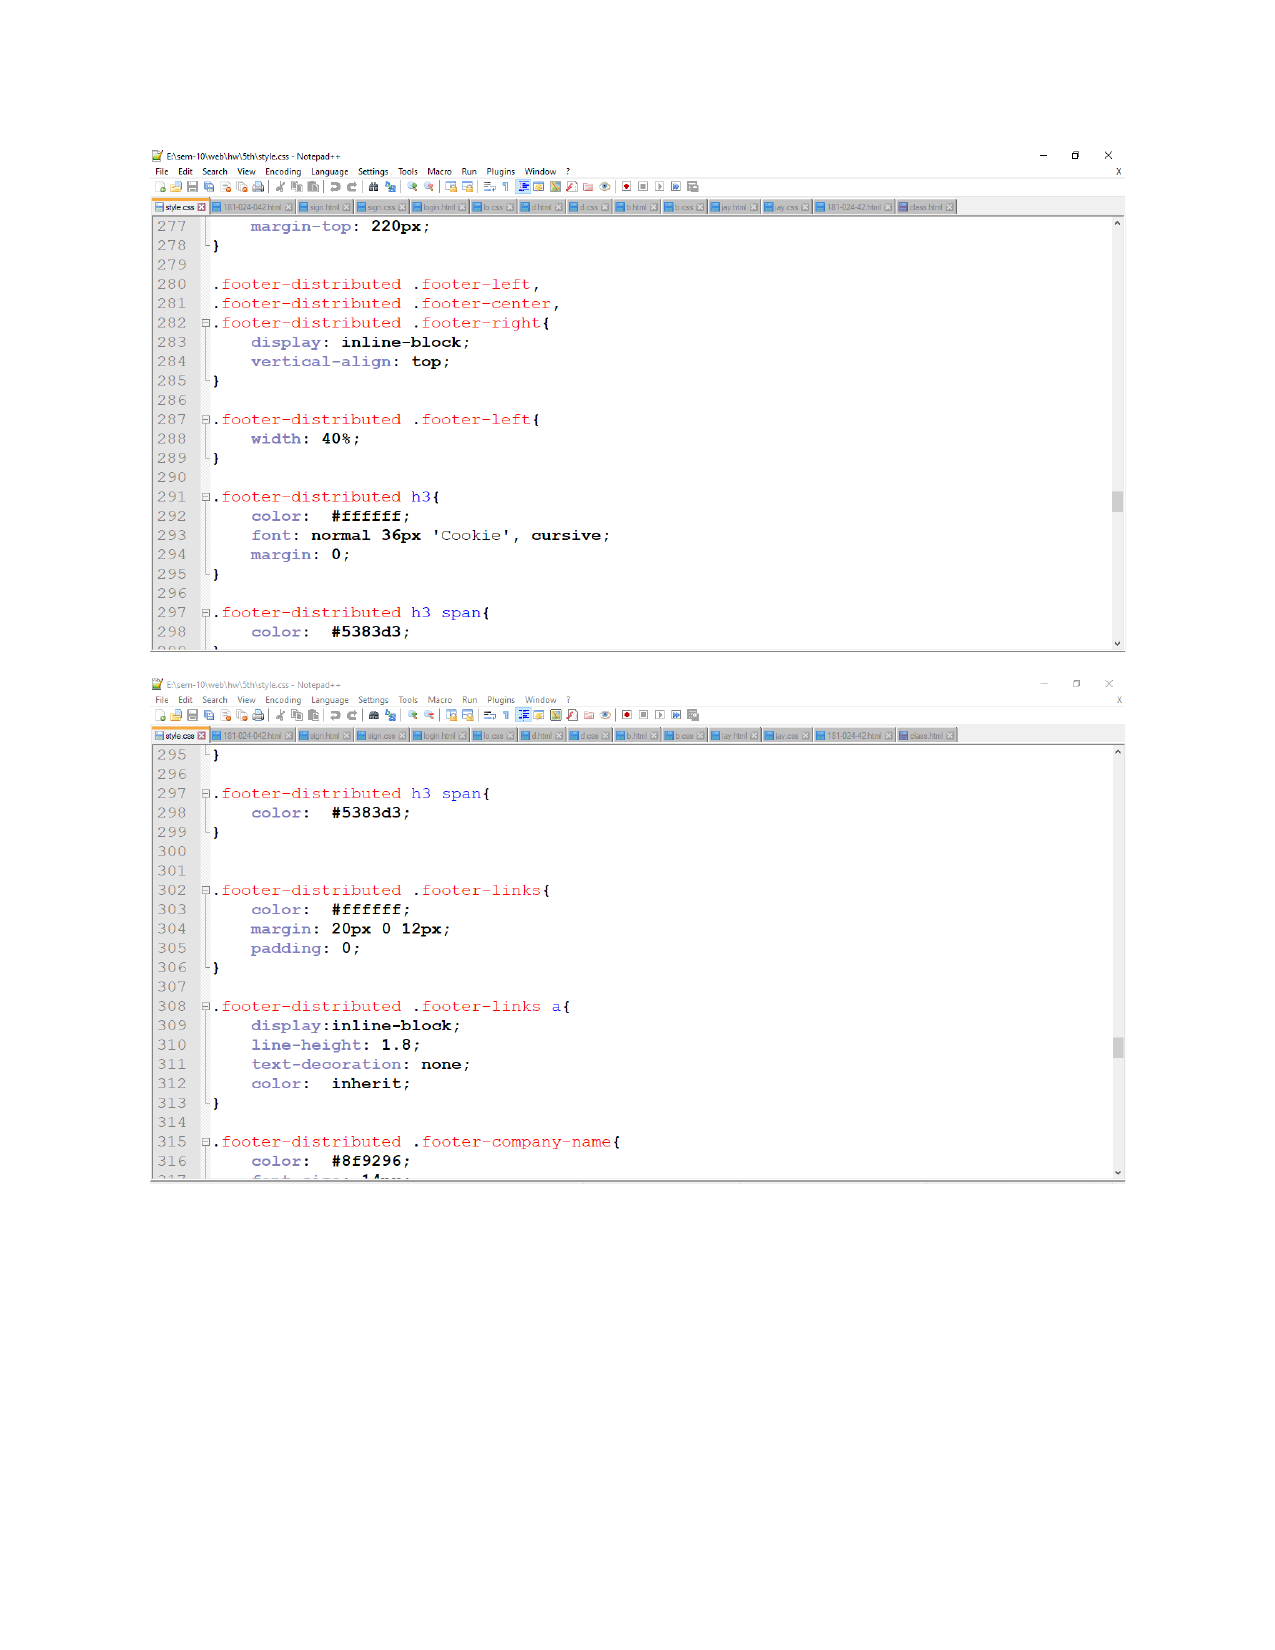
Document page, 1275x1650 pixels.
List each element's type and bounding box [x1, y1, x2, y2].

picture [150, 150, 1125, 652]
picture [150, 676, 1125, 1184]
